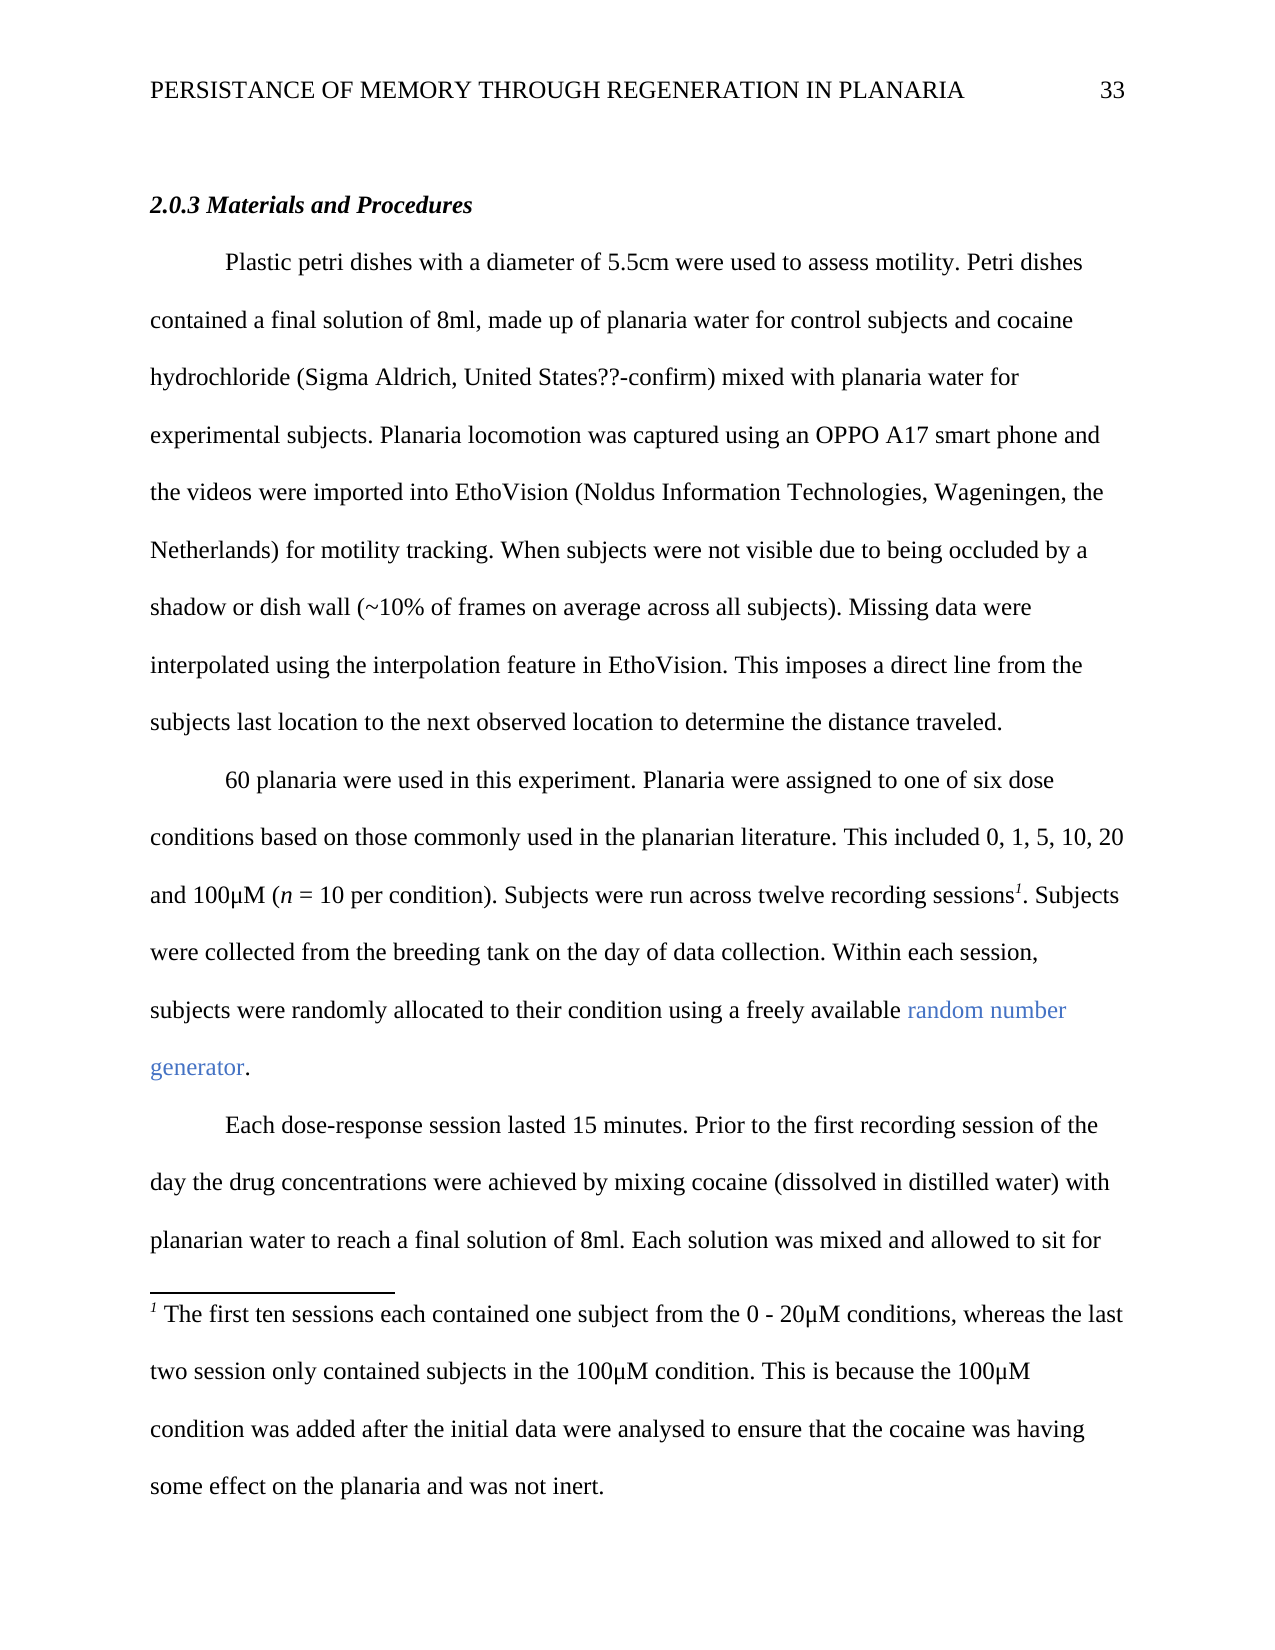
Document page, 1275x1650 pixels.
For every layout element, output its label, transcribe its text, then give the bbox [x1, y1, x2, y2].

text Plastic petri dishes with a diameter of 5.5cm were used to assess motility. Petri dishes contained a final solution of 8ml, made up of planaria water for control subjects and cocaine hydrochloride (Sigma Aldrich, United States??-confirm) mixed with planaria water for experimental subjects. Planaria locomotion was captured using an OPPO A17 smart phone and the videos were imported into EthoVision (Noldus Information Technologies, Wageningen, the Netherlands) for motility tracking. When subjects were not visible due to being occluded by a shadow or dish wall (~10% of frames on average across all subjects). Missing data were interpolated using the interpolation feature in EthoVision. This imposes a direct line from the subjects last location to the next observed location to determine the distance traveled. [150, 247, 1125, 736]
subtitle 2.0.3 Materials and Procedures [150, 190, 1125, 219]
text 60 planaria were used in this experiment. Planaria were assigned to one of six dose conditions based on those commonly used in the planarian literature. This included 0, 1, 5, 10, 20 and 100μM (n = 10 per condition). Subjects were run across twelve recording sessions. Subjects were collected from the breeding tank on the day of data collection. Within each session, subjects were randomly allocated to their condition using a freely available random number generator. [150, 765, 1125, 1081]
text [150, 1110, 1125, 1254]
